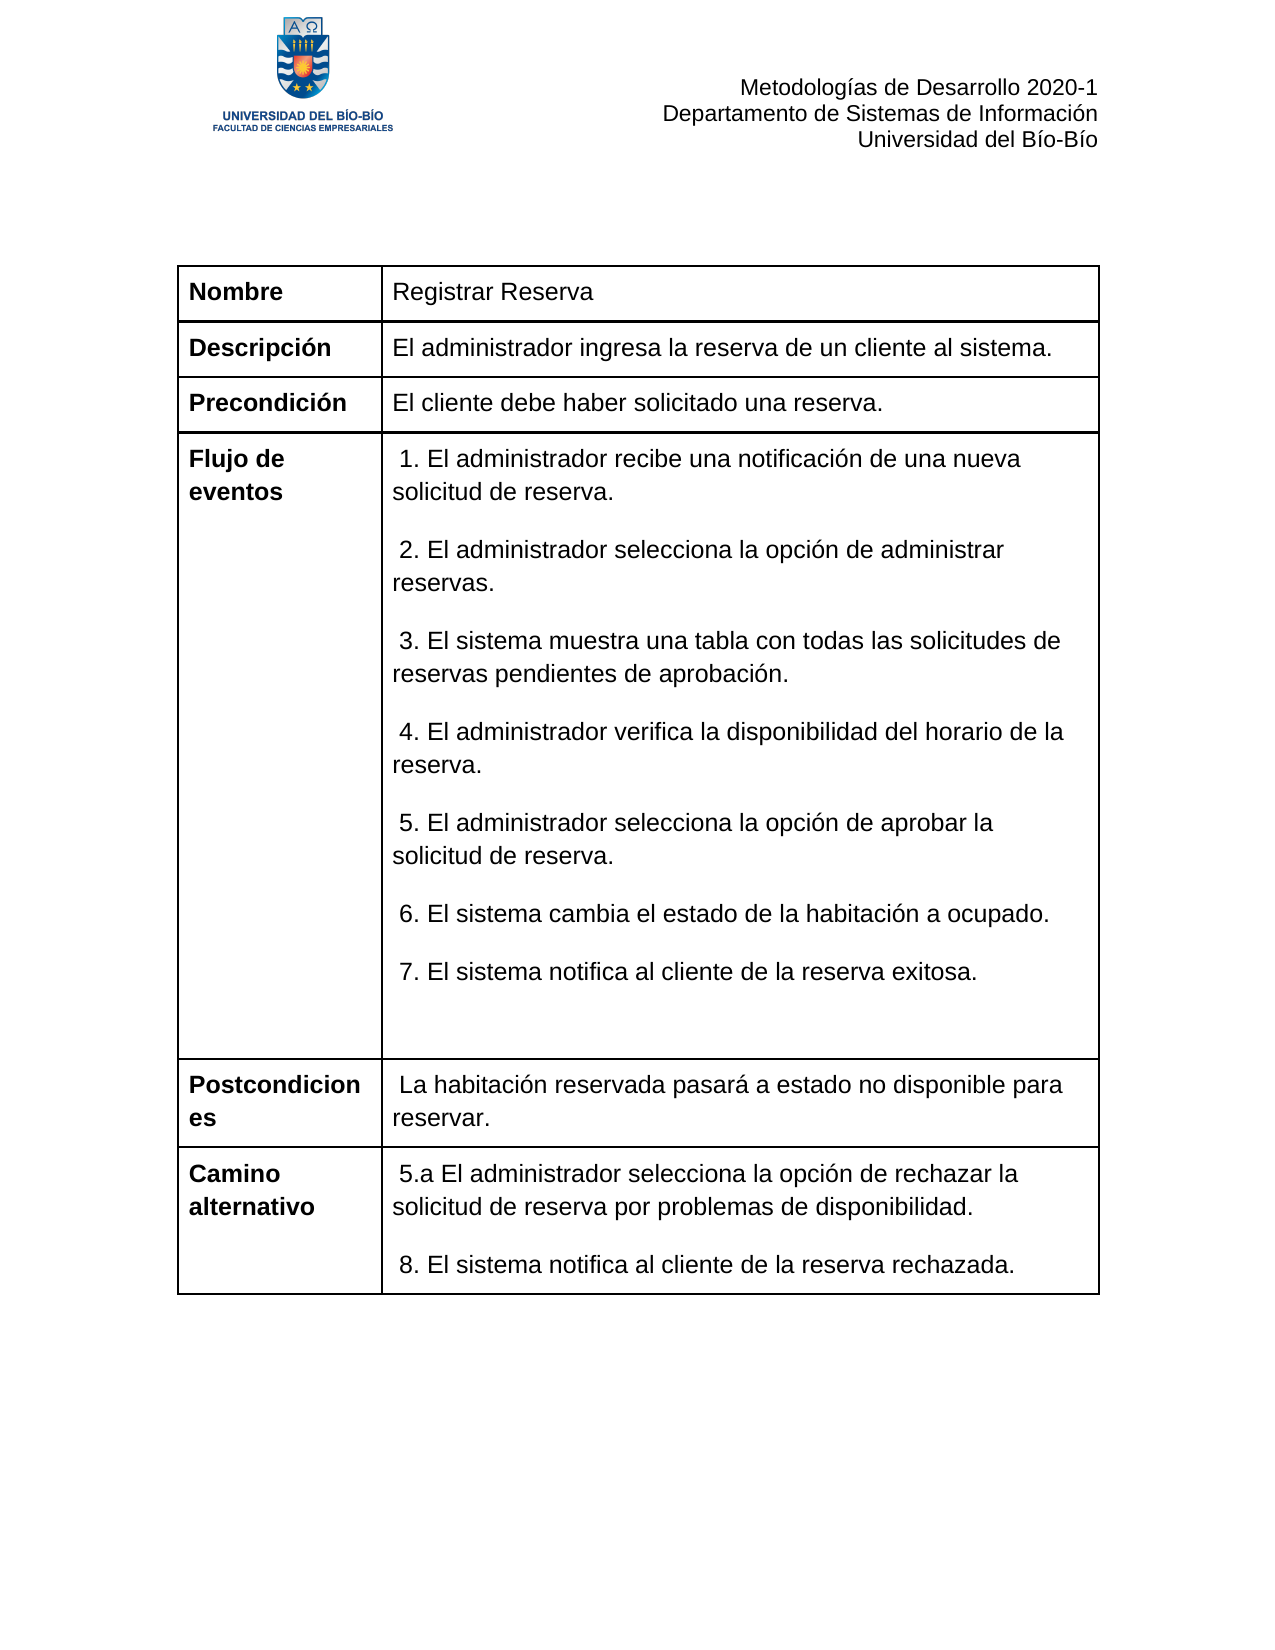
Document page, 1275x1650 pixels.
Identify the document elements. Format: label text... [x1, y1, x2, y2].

table_header Nombre [179, 267, 381, 320]
table_cell Descripción [179, 323, 381, 376]
table_cell Camino alternativo [179, 1148, 381, 1293]
table_cell Precondición [179, 378, 381, 431]
table_cell 1. El administrador recibe una notificación de una nueva solicitud de reserva. 2. El administrador selecciona la opción de administrar reservas. 3. El sistema muestra una tabla con todas las solicitudes de reservas pendientes de aprobación. 4. El administrador verifica la disponibilidad del horario de la reserva. 5. El administrador selecciona la opción de aprobar la solicitud de reserva. 6. El sistema cambia el estado de la habitación a ocupado. 7. El sistema notifica al cliente de la reserva exitosa. [383, 434, 1098, 1057]
picture [192, 3, 414, 145]
table_cell Flujo de eventos [179, 434, 381, 1057]
table_cell Postcondiciones [179, 1060, 381, 1146]
table_cell El administrador ingresa la reserva de un cliente al sistema. [383, 323, 1098, 376]
table_cell El cliente debe haber solicitado una reserva. [383, 378, 1098, 431]
table_header Registrar Reserva [383, 267, 1098, 320]
table_cell La habitación reservada pasará a estado no disponible para reservar. [383, 1060, 1098, 1146]
table_cell 5.a El administrador selecciona la opción de rechazar la solicitud de reserva por problemas de disponibilidad. 8. El sistema notifica al cliente de la reserva rechazada. [383, 1148, 1098, 1293]
